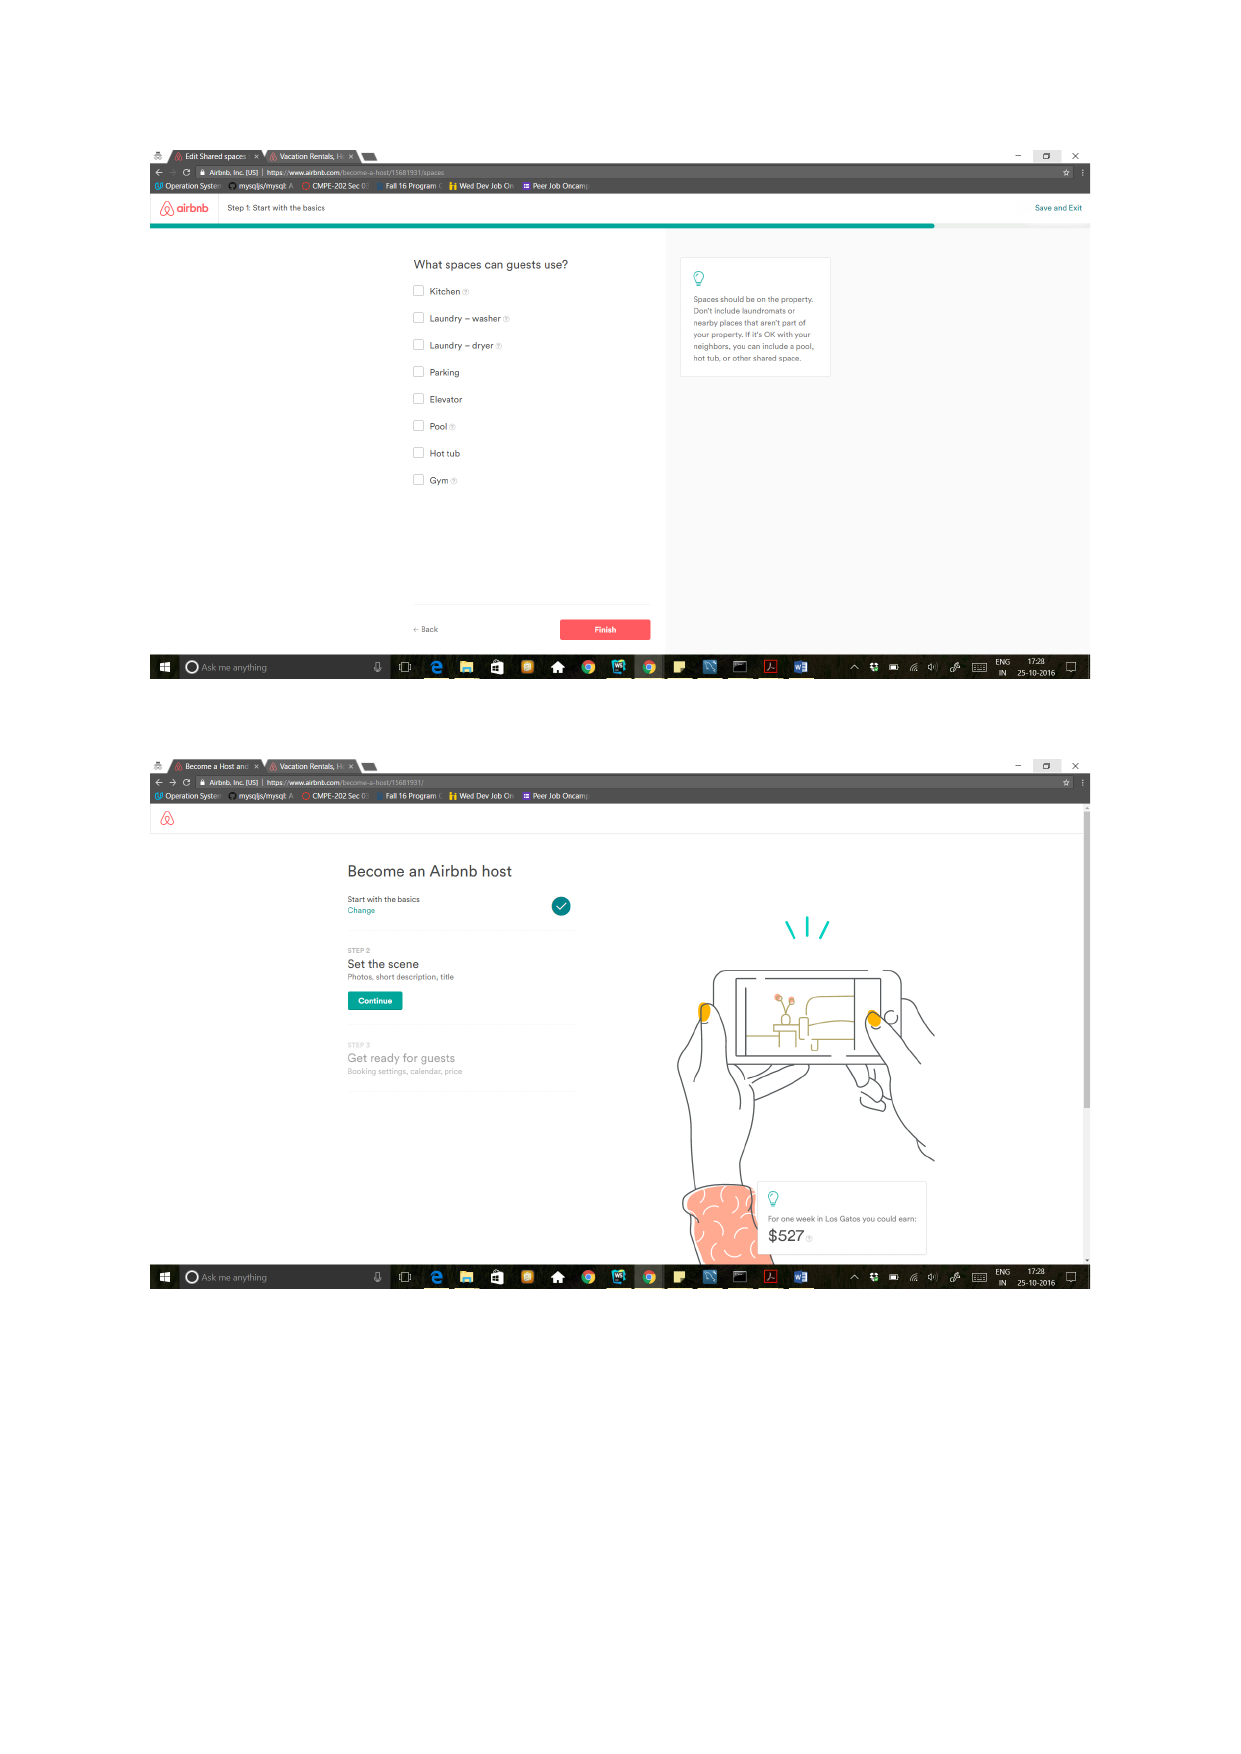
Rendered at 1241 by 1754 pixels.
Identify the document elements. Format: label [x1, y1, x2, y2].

picture [150, 150, 1091, 679]
picture [150, 759, 1091, 1289]
